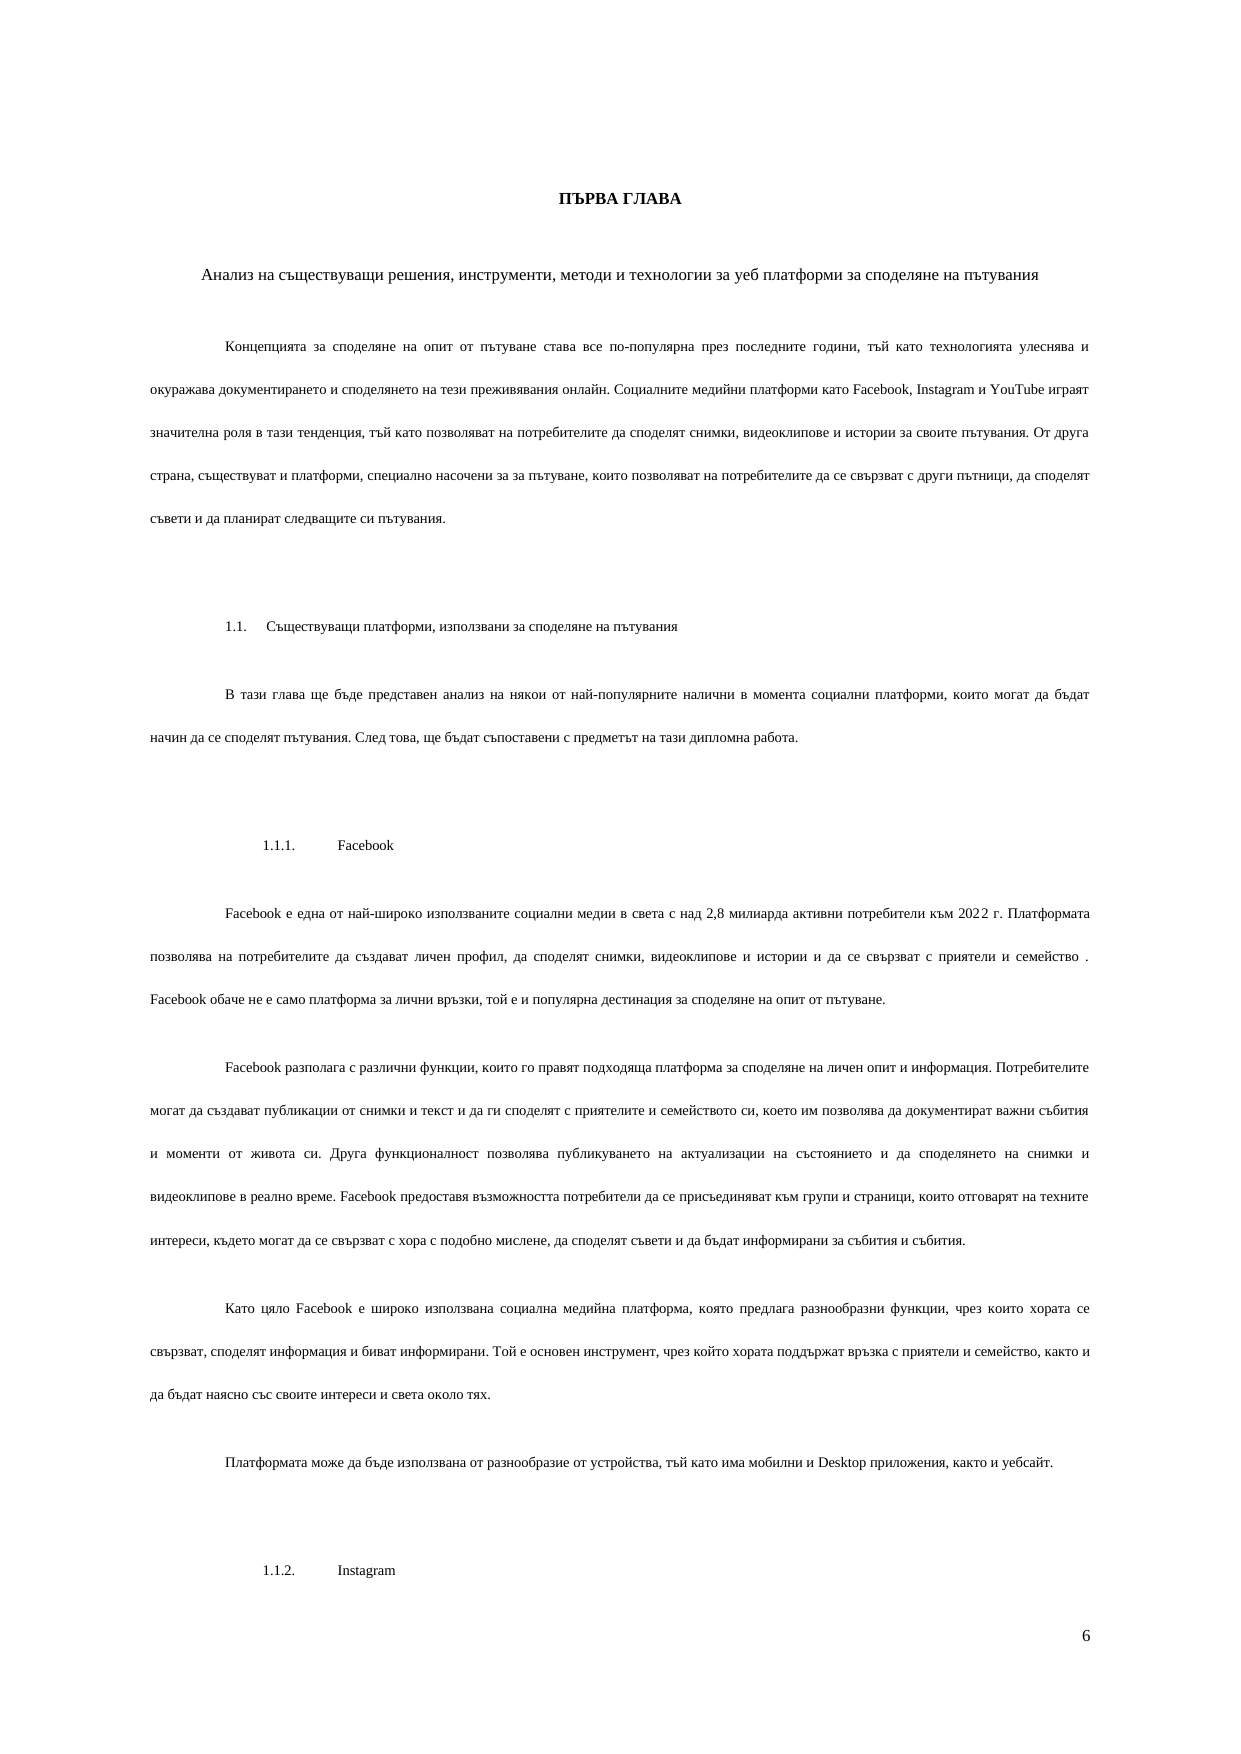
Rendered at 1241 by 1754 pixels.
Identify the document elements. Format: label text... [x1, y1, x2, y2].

text Платформата може да бъде използвана от разнообразие от устройства, тъй като има мобилни и Desktop приложения, както и уебсайт. [150, 1442, 1090, 1471]
list Facebook [262, 824, 1090, 853]
text ПЪРВА ГЛАВА [150, 175, 1090, 208]
text Facebook е една от най-широко използваните социални медии в света с над 2,8 милиарда активни потребители към 2022 г. Платформата позволява на потребителите да създават личен профил, да споделят снимки, видеоклипове и истории и да се свързват с приятели и семейство . Facebook обаче не е само платформа за лични връзки, той е и популярна дестинация за споделяне на опит от пътуване. [150, 892, 1090, 1007]
list Instagram [262, 1549, 1090, 1578]
text В тази глава ще бъде представен анализ на някои от най-популярните налични в момента социални платформи, които могат да бъдат начин да се споделят пътувания. След това, ще бъдат съпоставени с предметът на тази дипломна работа. [150, 674, 1090, 746]
text Facebook разполага с различни функции, които го правят подходяща платформа за споделяне на личен опит и информация. Потребителите могат да създават публикации от снимки и текст и да ги споделят с приятелите и семейството си, което им позволява да документират важни събития и моменти от живота си. Друга функционалност позволява публикуването на актуализации на състоянието и да споделянето на снимки и видеоклипове в реално време. Facebook предоставя възможността потребители да се присъединяват към групи и страници, които отговарят на техните интереси, където могат да се свързват с хора с подобно мислене, да споделят съвети и да бъдат информирани за събития и събития. [150, 1047, 1090, 1248]
text Концепцията за споделяне на опит от пътуване става все по-популярна през последните години, тъй като технологията улеснява и окуражава документирането и споделянето на тези преживявания онлайн. Социалните медийни платформи като Facebook, Instagram и YouTube играят значителна роля в тази тенденция, тъй като позволяват на потребителите да споделят снимки, видеоклипове и истории за своите пътувания. От друга страна, съществуват и платформи, специално насочени за за пътуване, които позволяват на потребителите да се свързват с други пътници, да споделят съвети и да планират следващите си пътувания. [150, 326, 1090, 527]
text Анализ на съществуващи решения, инструменти, методи и технологии за уеб платформи за споделяне на пътувания [150, 250, 1090, 284]
text Като цяло Facebook е широко използвана социална медийна платформа, която предлага разнообразни функции, чрез които хората се свързват, споделят информация и биват информирани. Той е основен инструмент, чрез който хората поддържат връзка с приятели и семейство, както и да бъдат наясно със своите интереси и света около тях. [150, 1287, 1090, 1402]
list Съществуващи платформи, използвани за споделяне на пътувания [225, 606, 1090, 634]
